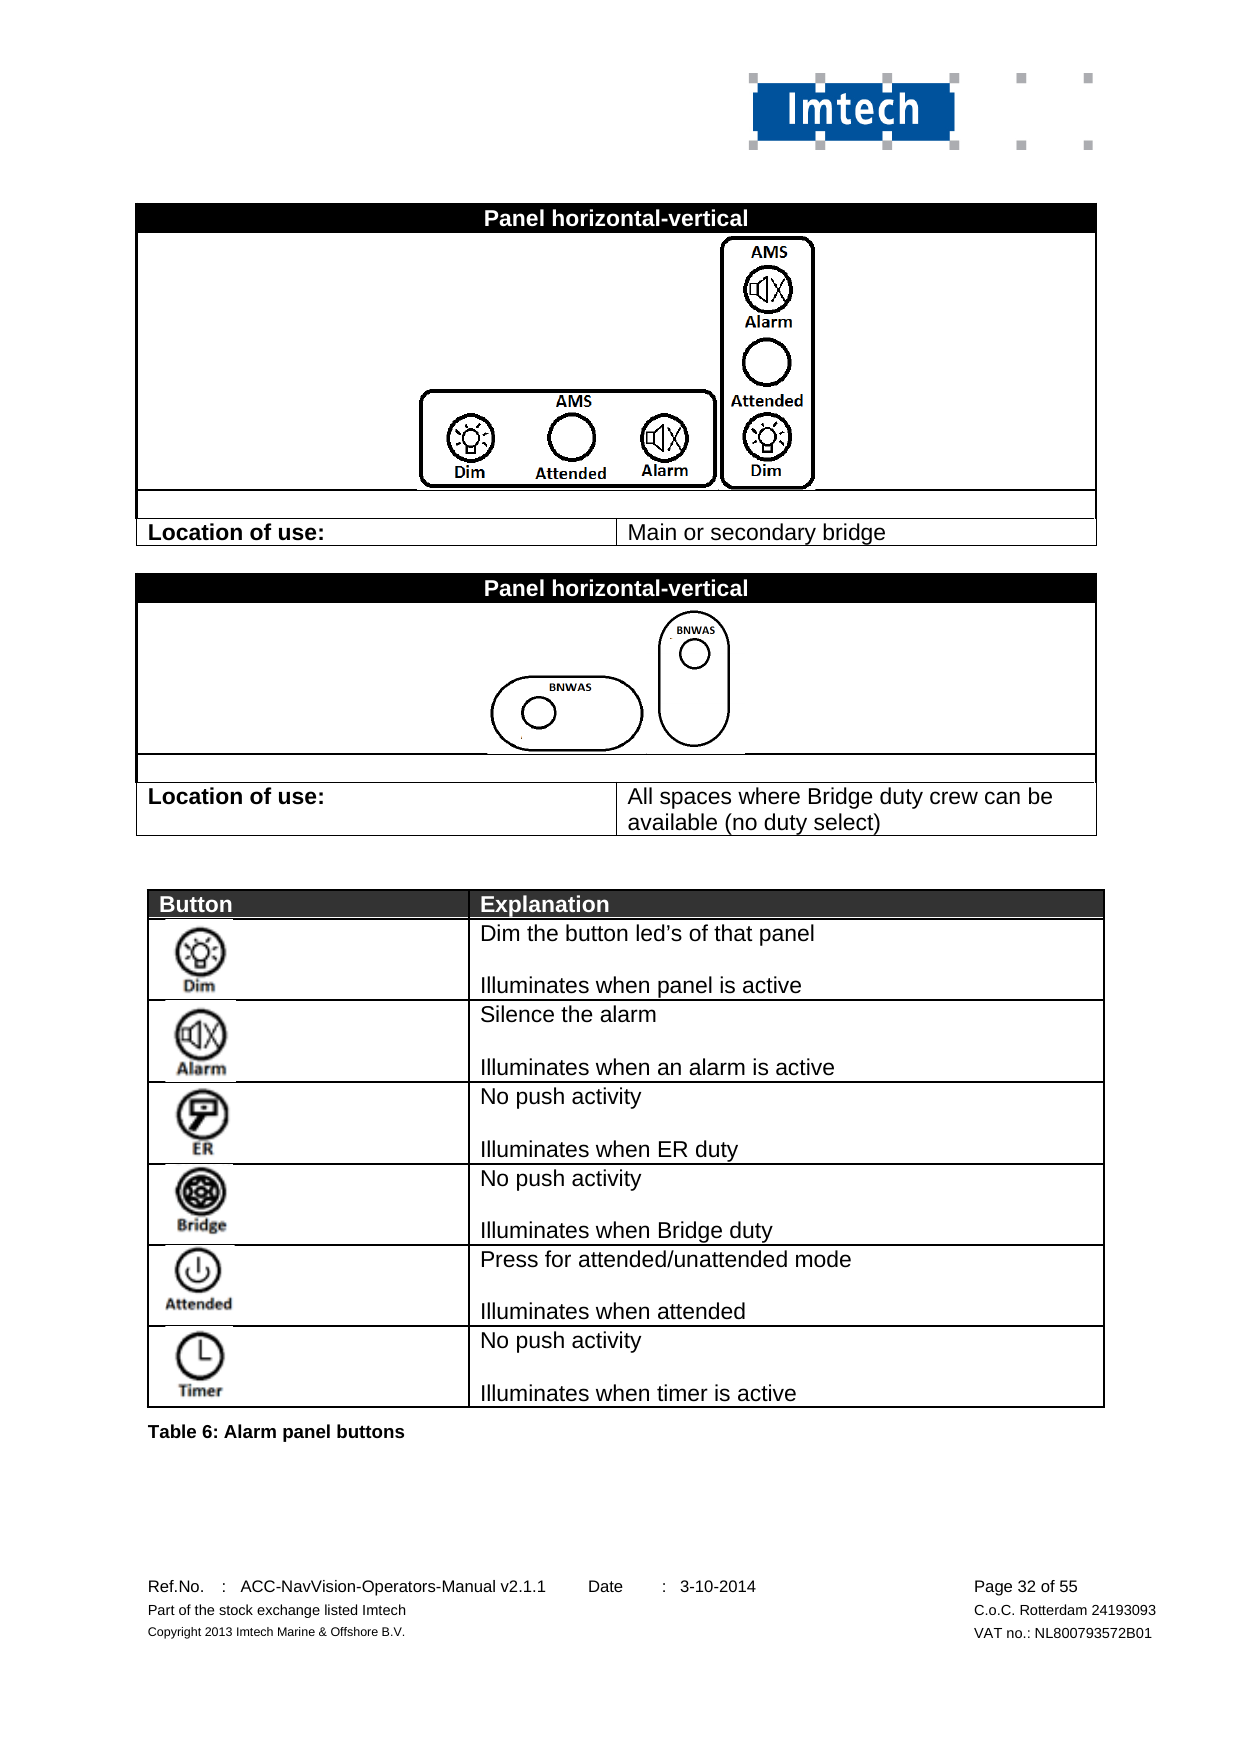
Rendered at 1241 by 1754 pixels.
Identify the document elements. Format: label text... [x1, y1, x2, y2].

table_cell Press for attended/unattended mode Illuminates when attended [470, 1246, 1103, 1325]
table_cell [236, 1001, 468, 1081]
picture [165, 1245, 235, 1312]
text Table 6: Alarm panel buttons [148, 1420, 1093, 1442]
table_cell No push activity Illuminates when Bridge duty [470, 1165, 1103, 1243]
picture [158, 1083, 244, 1159]
table_cell All spaces where Bridge duty crew can be available (no duty select) [617, 782, 1096, 835]
table_header Button [149, 891, 468, 917]
picture [165, 1326, 233, 1402]
table_header Panel horizontal-vertical [138, 575, 1095, 601]
table_cell [138, 755, 1095, 782]
table_cell No push activity Illuminates when timer is active [470, 1327, 1103, 1406]
table_header Panel horizontal-vertical [138, 205, 1095, 231]
table_cell [816, 233, 1095, 489]
table_cell [149, 1165, 468, 1243]
table_cell [138, 491, 1095, 518]
table_cell [138, 603, 646, 753]
picture [165, 1000, 236, 1082]
picture [487, 603, 745, 754]
picture [165, 1164, 233, 1236]
picture [748, 73, 1093, 150]
table_cell [149, 1001, 165, 1081]
picture [165, 919, 233, 997]
table_cell Main or secondary bridge [617, 518, 1096, 545]
table_cell Dim the button led’s of that panel Illuminates when panel is active [470, 920, 1103, 999]
table_cell [149, 1327, 468, 1406]
table_cell [149, 920, 468, 999]
table_cell [745, 603, 1095, 753]
table_cell [149, 1083, 468, 1162]
table_cell [149, 1246, 468, 1325]
table_cell Location of use: [137, 519, 616, 545]
picture [417, 233, 816, 490]
table_cell Location of use: [137, 783, 616, 835]
table_cell [138, 233, 718, 489]
table_cell No push activity Illuminates when ER duty [470, 1083, 1103, 1162]
table_header Explanation [470, 891, 1103, 917]
table_cell Silence the alarm Illuminates when an alarm is active [470, 1001, 1103, 1081]
